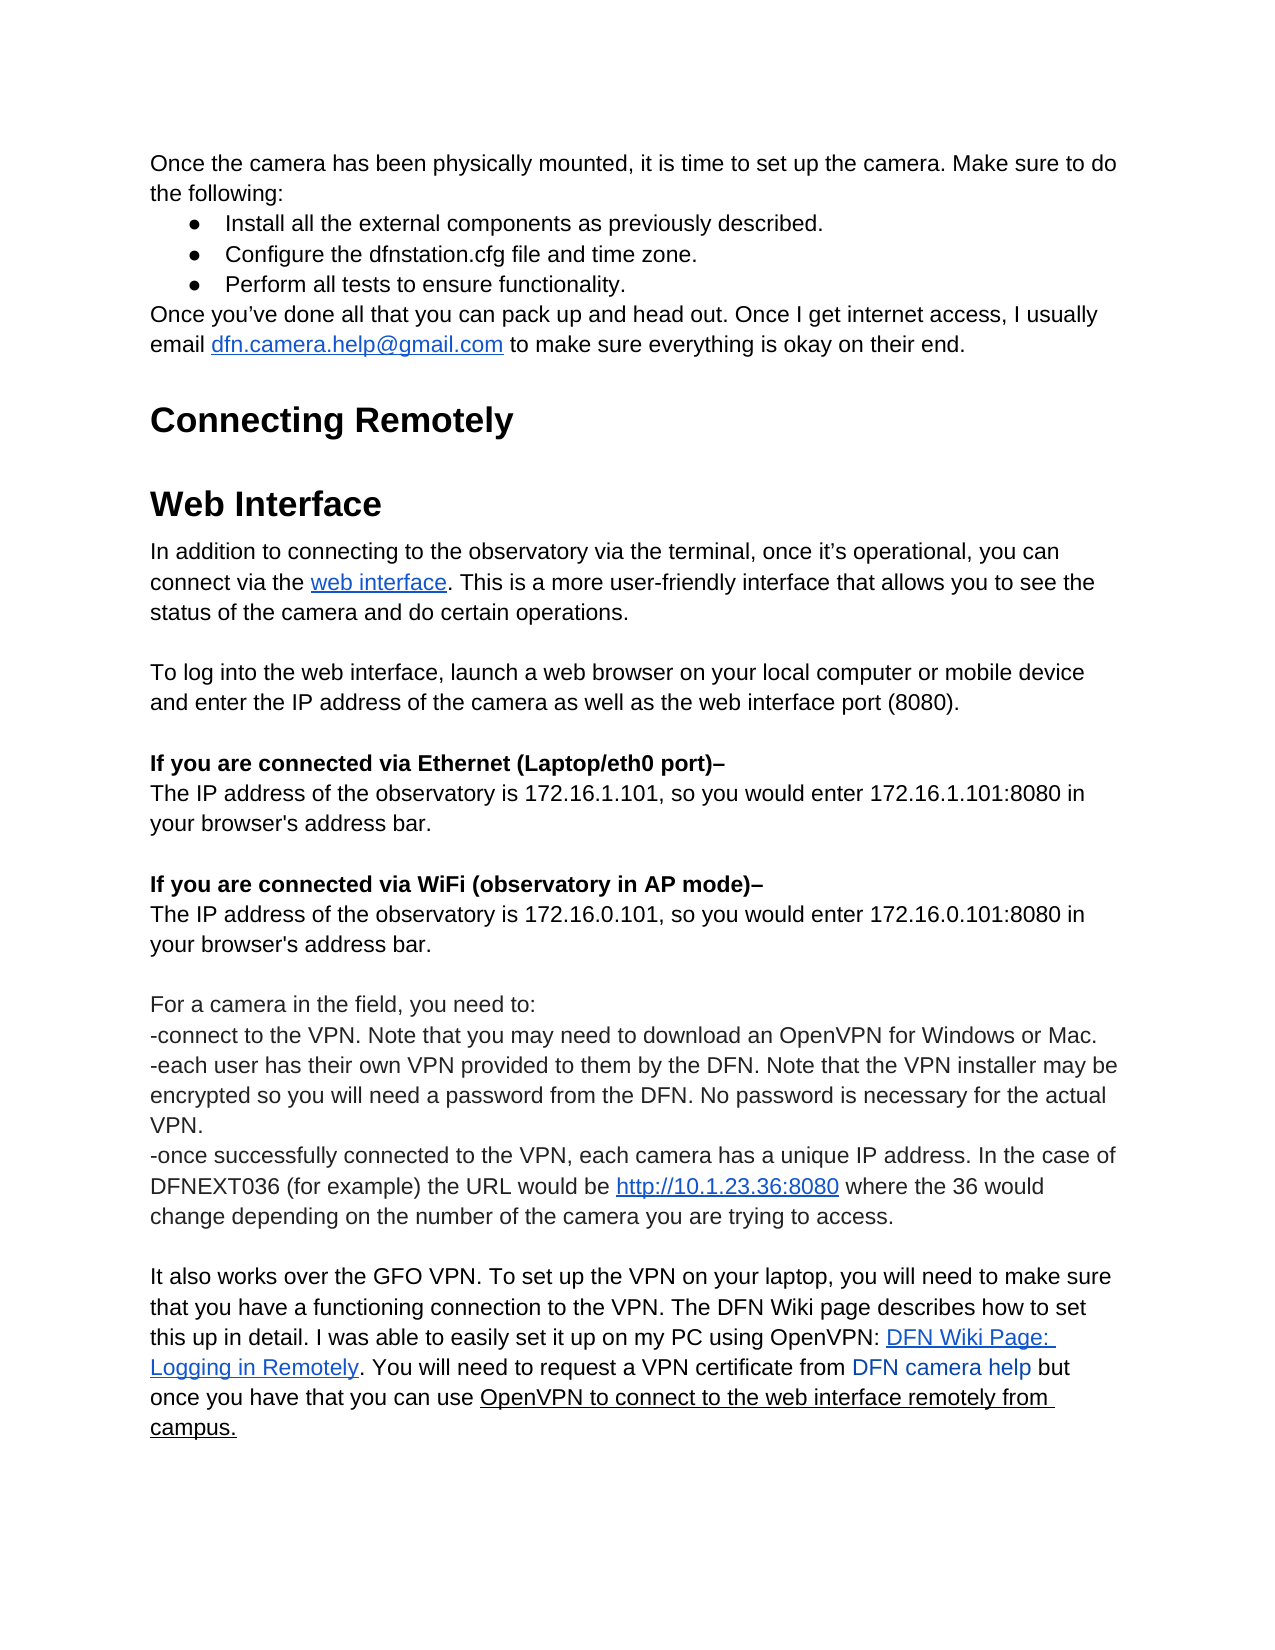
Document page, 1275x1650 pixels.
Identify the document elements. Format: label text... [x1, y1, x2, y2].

text If you are connected via Ethernet (Laptop/eth0 port)– [150, 750, 1125, 776]
text The IP address of the observatory is 172.16.0.101, so you would enter 172.16.0.101:8080 in your browser's address bar. [150, 901, 1125, 957]
text -connect to the VPN. Note that you may need to download an OpenVPN for Windows or Mac. [150, 1022, 1125, 1048]
subtitle Web Interface [150, 483, 1125, 524]
text For a camera in the field, you need to: [150, 991, 1125, 1018]
text Once the camera has been physically mounted, it is time to set up the camera. Make sure to do the following: [150, 150, 1125, 207]
text If you are connected via WiFi (observatory in AP mode)– [150, 871, 1125, 897]
list Install all the external components as previously described. [187, 210, 1125, 237]
text It also works over the GFO VPN. To set up the VPN on your laptop, you will need to make sure that you have a functioning connection to the VPN. The DFN Wiki page describes how to set this up in detail. I was able to easily set it up on my PC using OpenVPN: DFN Wiki Page: Logging in Remotely. You will need to request a VPN certificate from DFN camera help but once you have that you can use OpenVPN to connect to the web interface remotely from campus. [150, 1263, 1125, 1441]
text -each user has their own VPN provided to them by the DFN. Note that the VPN installer may be encrypted so you will need a password from the DFN. No password is necessary for the actual VPN. [150, 1052, 1125, 1139]
text -once successfully connected to the VPN, each camera has a unique IP address. In the case of DFNEXT036 (for example) the URL would be http://10.1.23.36:8080 where the 36 would change depending on the number of the camera you are trying to access. [150, 1142, 1125, 1229]
list Configure the dfnstation.cfg file and time zone. [187, 241, 1125, 267]
text Once you’ve done all that you can pack up and head out. Once I get internet access, I usually email dfn.camera.help@gmail.com to make sure everything is okay on their end. [150, 301, 1125, 358]
list Perform all tests to ensure functionality. [187, 271, 1125, 297]
subtitle Connecting Remotely [150, 399, 1125, 440]
text To log into the web interface, launch a web browser on your local computer or mobile device and enter the IP address of the camera as well as the web interface port (8080). [150, 659, 1125, 716]
text The IP address of the observatory is 172.16.1.101, so you would enter 172.16.1.101:8080 in your browser's address bar. [150, 780, 1125, 837]
text In addition to connecting to the observatory via the terminal, once it’s operational, you can connect via the web interface. This is a more user-friendly interface that allows you to see the status of the camera and do certain operations. [150, 538, 1125, 625]
